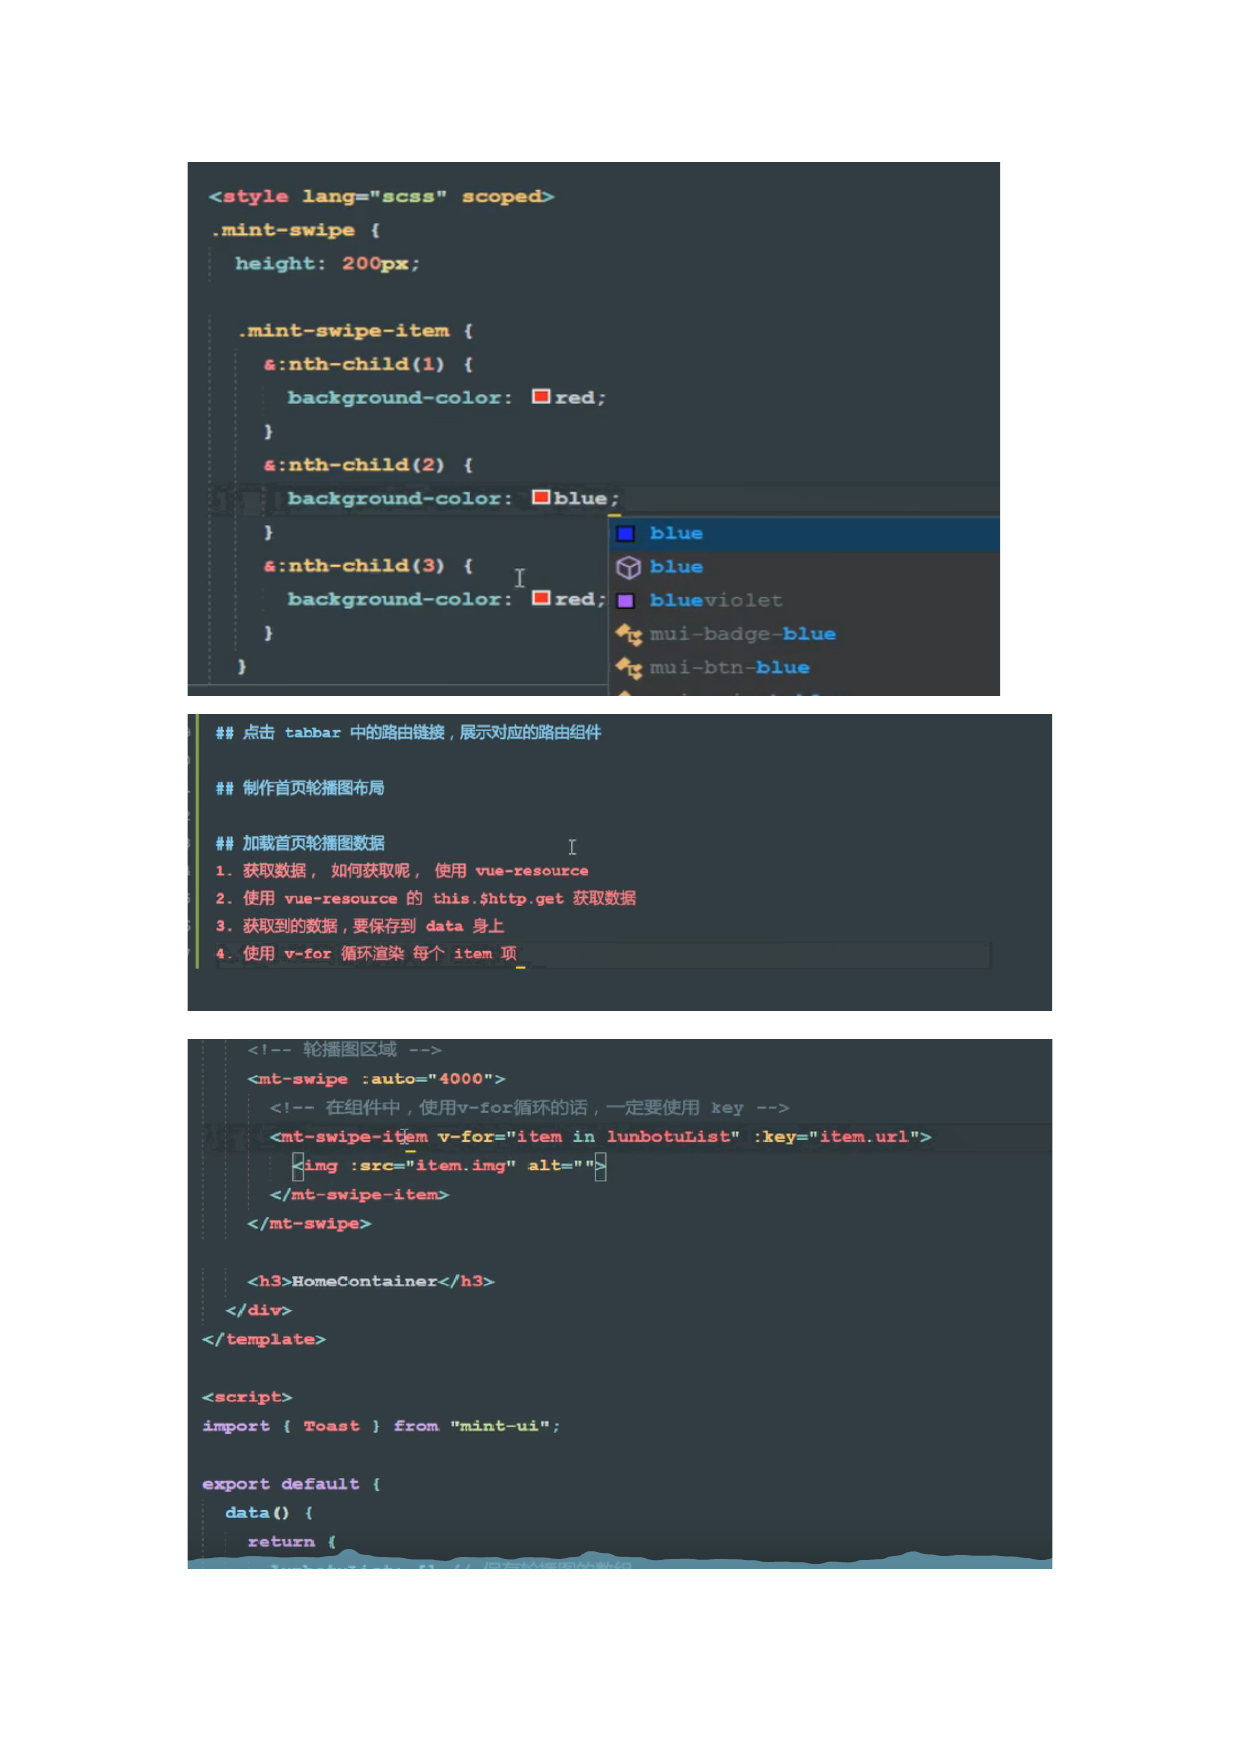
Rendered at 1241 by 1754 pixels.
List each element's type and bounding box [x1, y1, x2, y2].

picture [187, 714, 1053, 1011]
picture [187, 162, 1001, 696]
picture [187, 1039, 1053, 1569]
